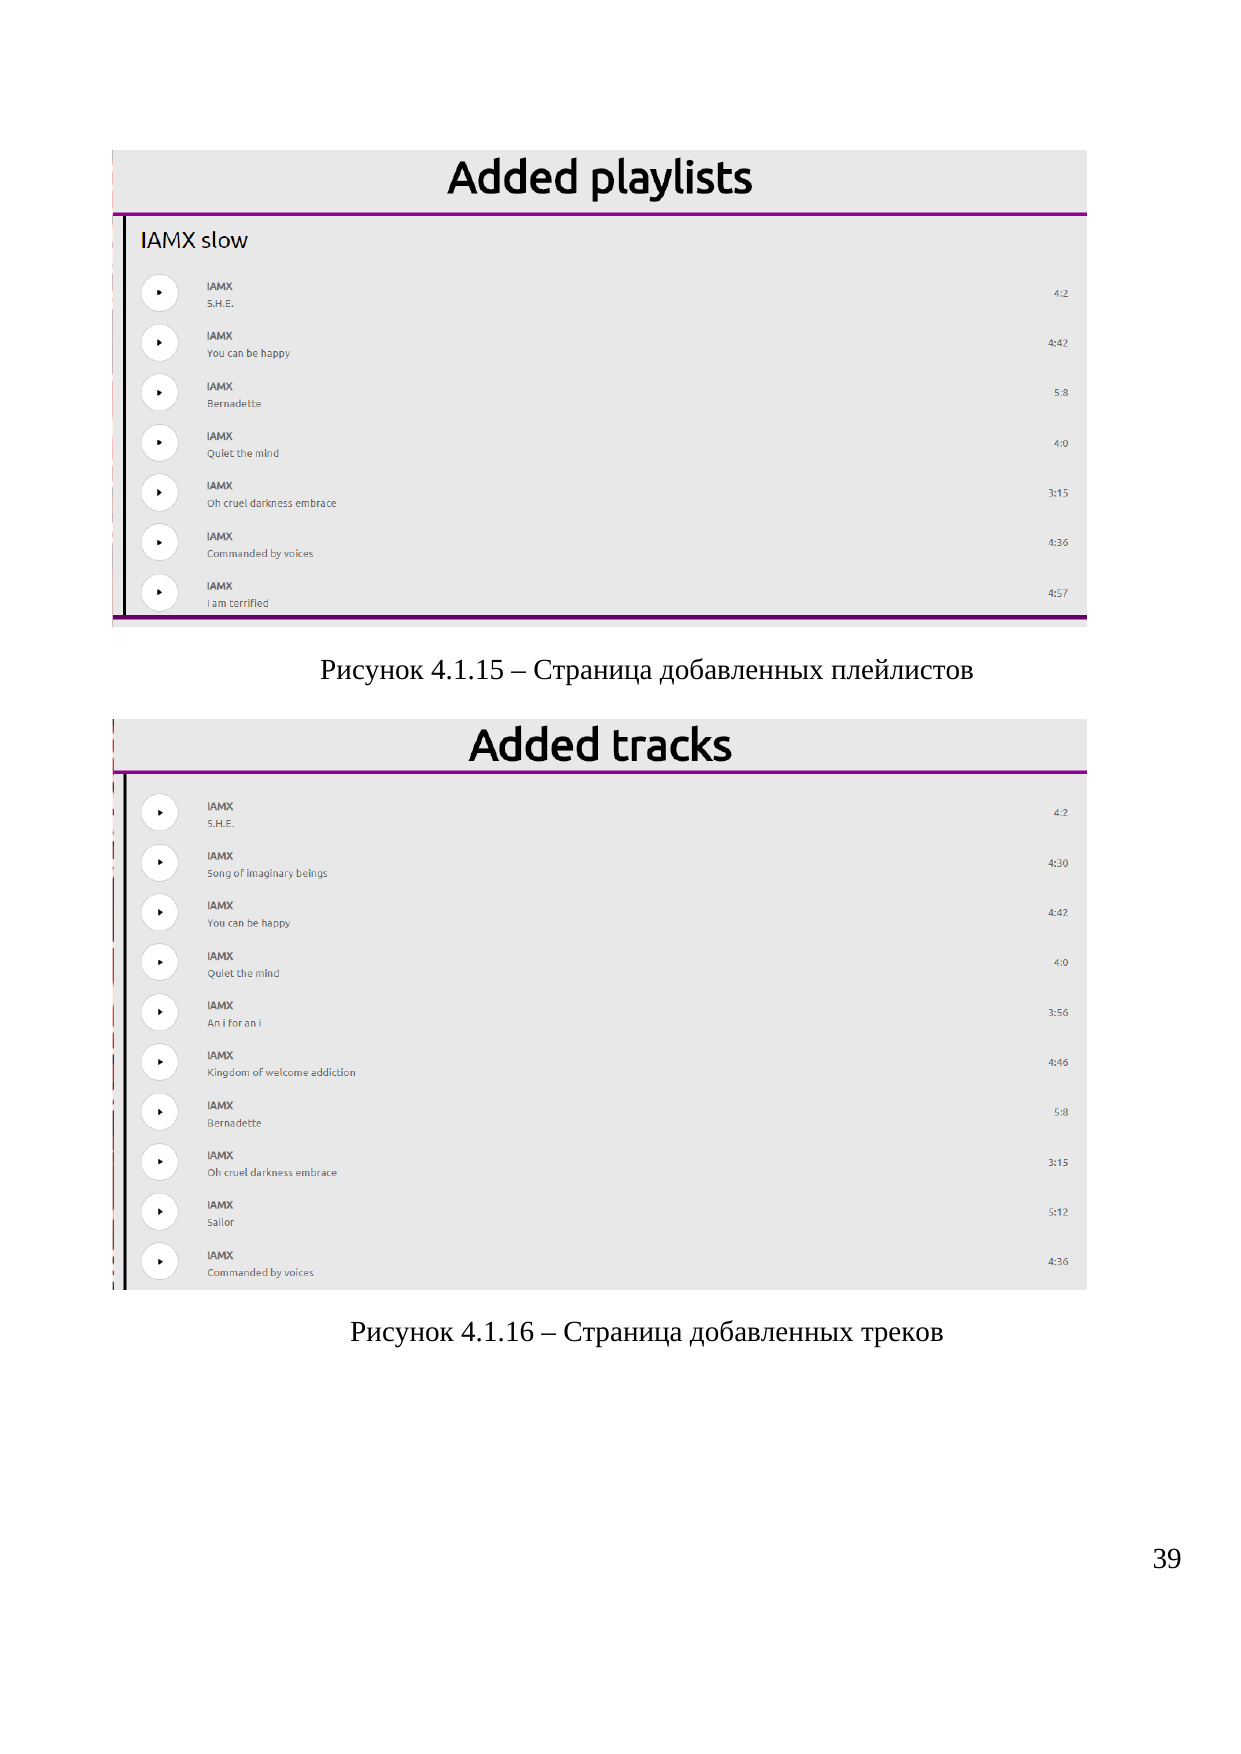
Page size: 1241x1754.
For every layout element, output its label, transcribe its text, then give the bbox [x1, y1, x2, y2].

picture [112, 150, 1087, 627]
picture [112, 719, 1087, 1290]
